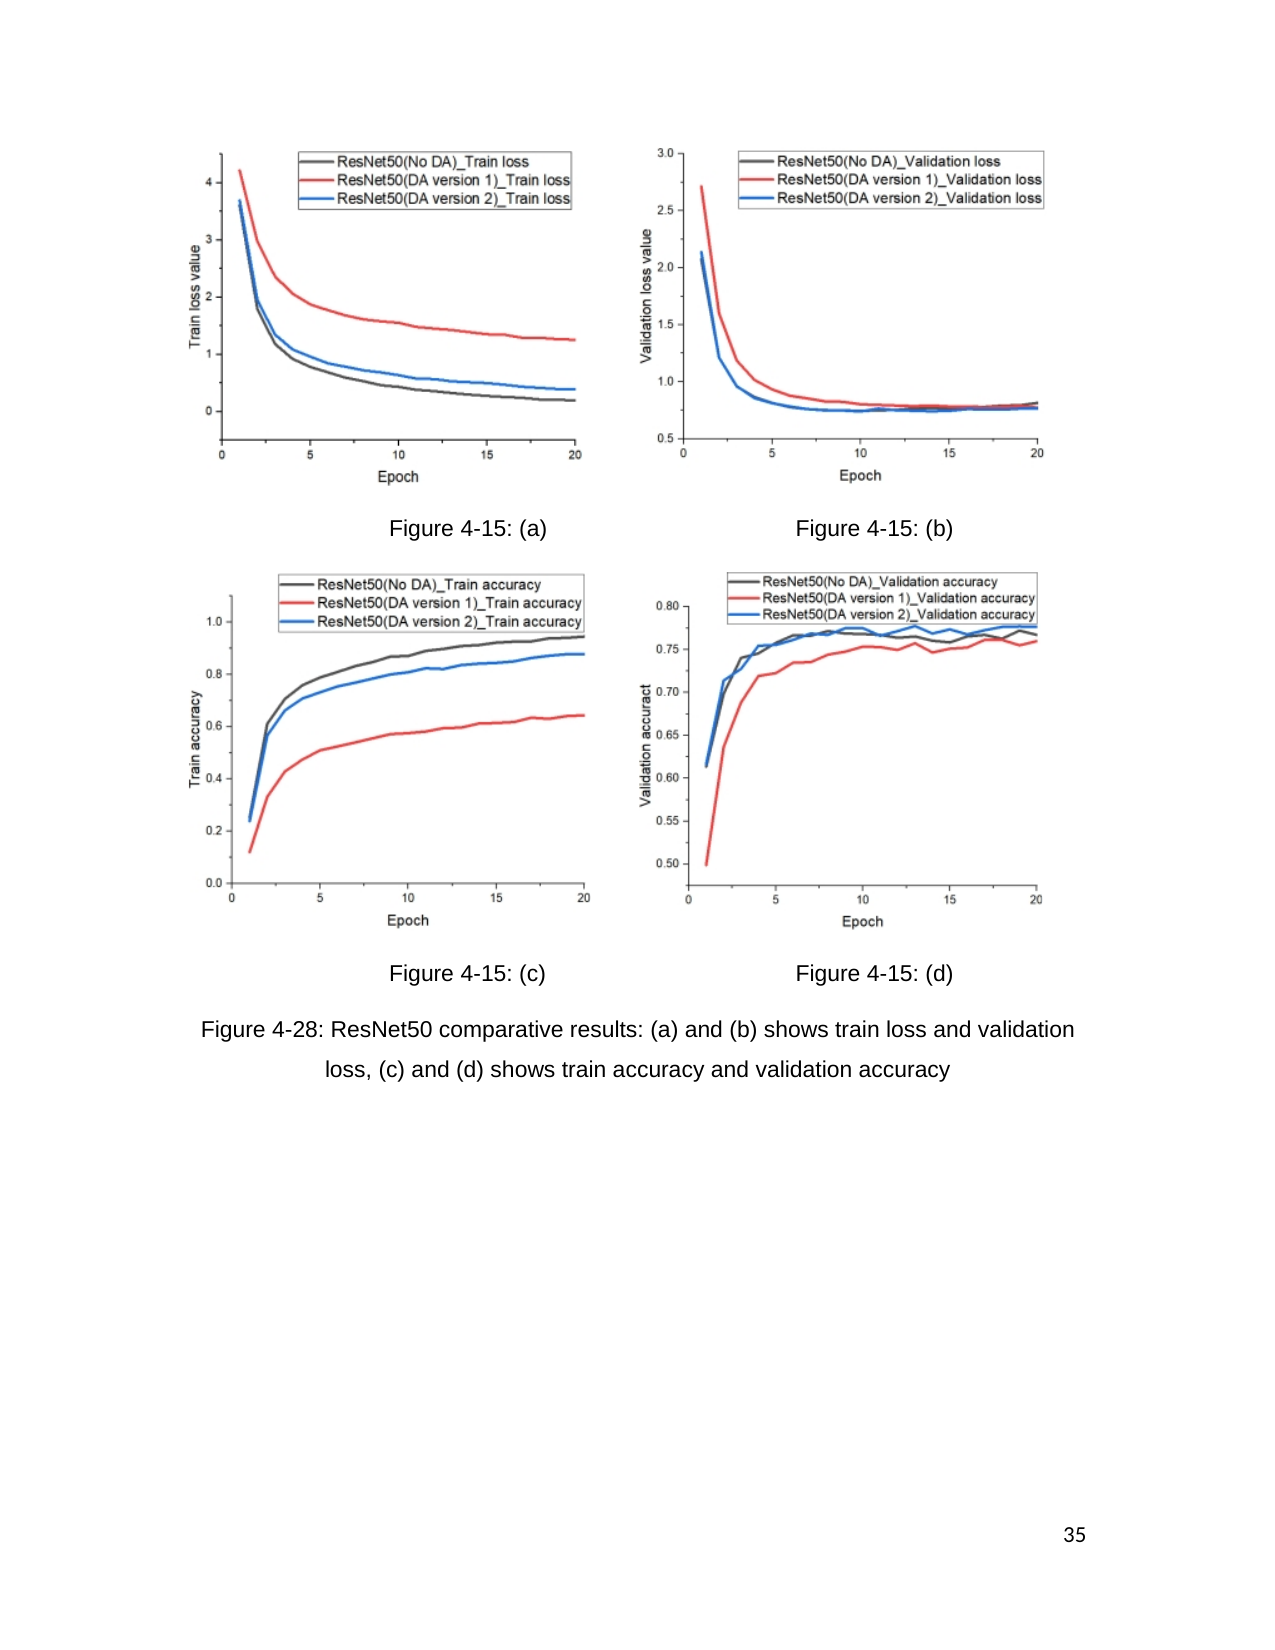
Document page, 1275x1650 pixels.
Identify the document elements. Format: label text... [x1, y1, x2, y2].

text Figure 4-15: (c) Figure 4-15: (d) [320, 960, 1086, 987]
text Figure 4-15: (a) Figure 4-15: (b) [320, 515, 1086, 541]
picture [188, 150, 583, 486]
picture [638, 147, 1047, 486]
picture [638, 571, 1043, 931]
picture [188, 572, 591, 931]
